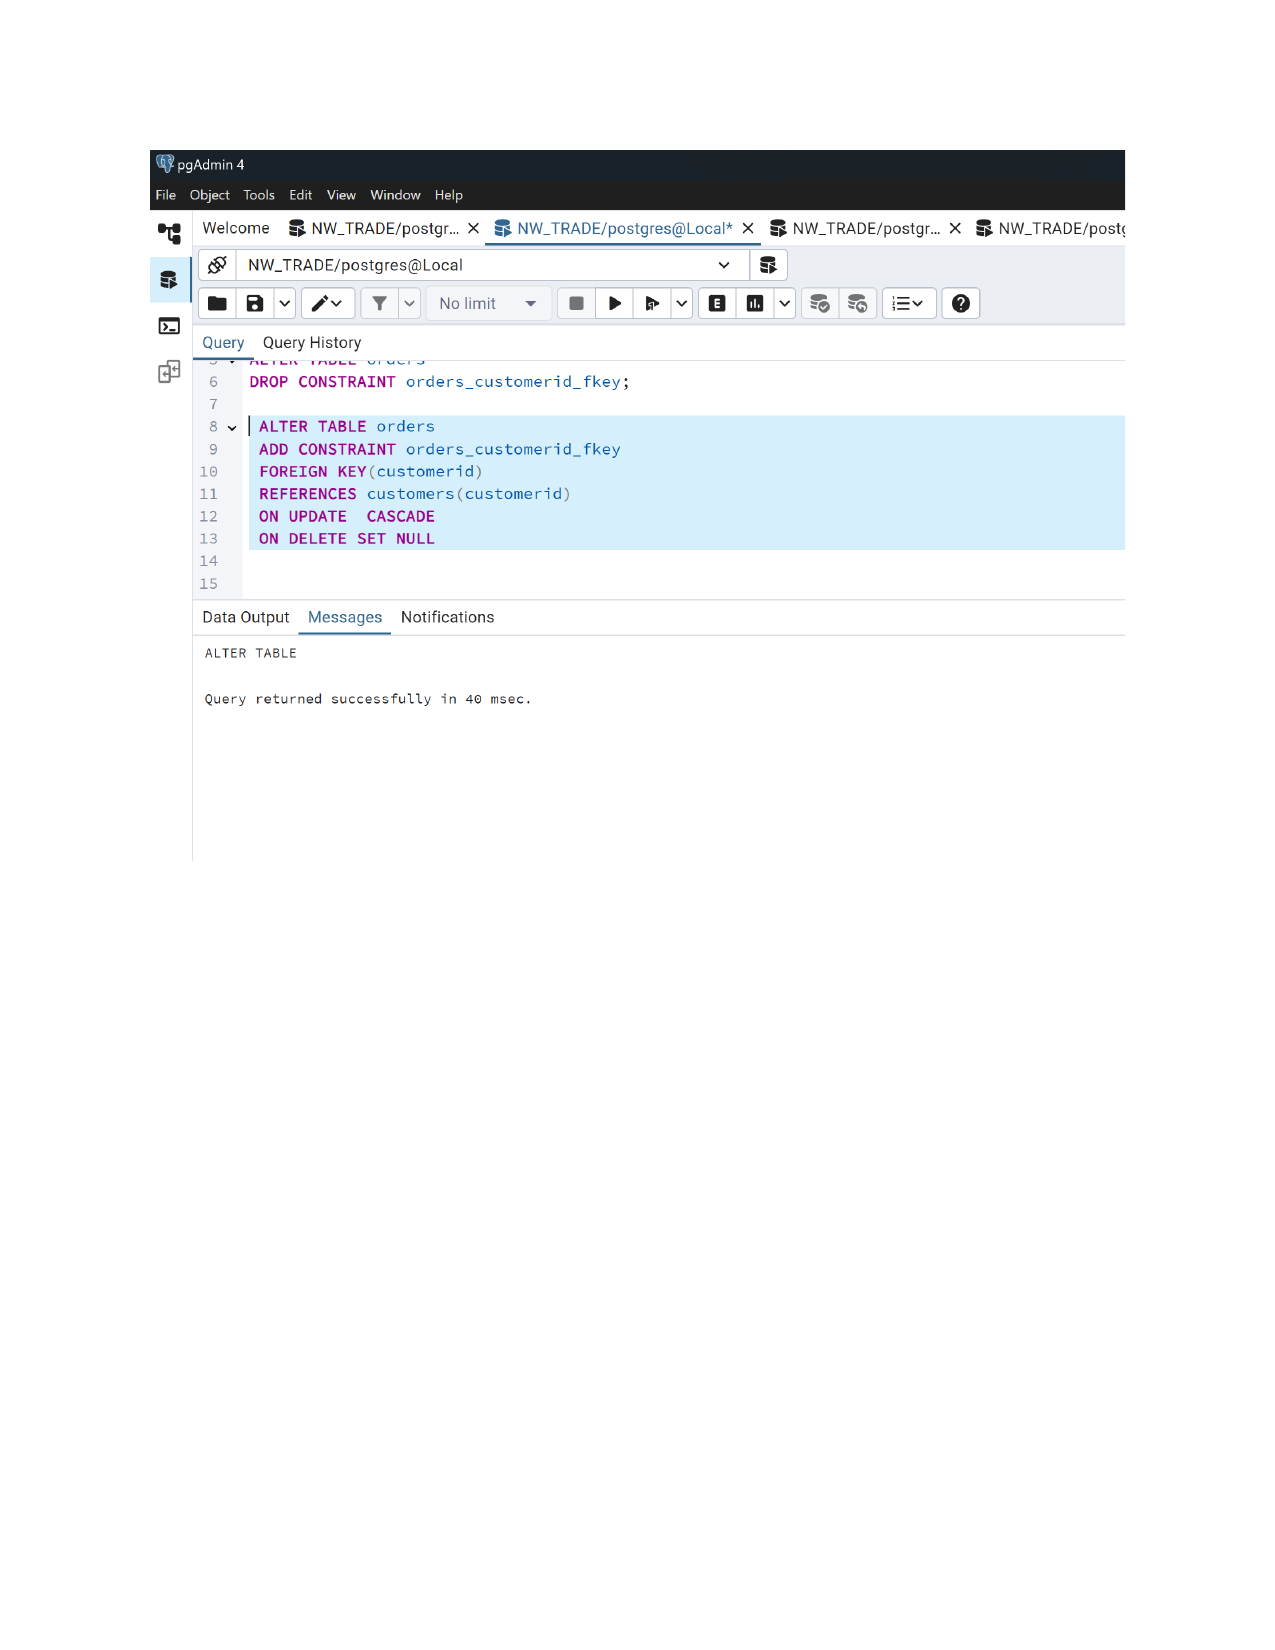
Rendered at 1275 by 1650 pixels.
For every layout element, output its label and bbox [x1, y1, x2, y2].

picture [150, 150, 1125, 861]
